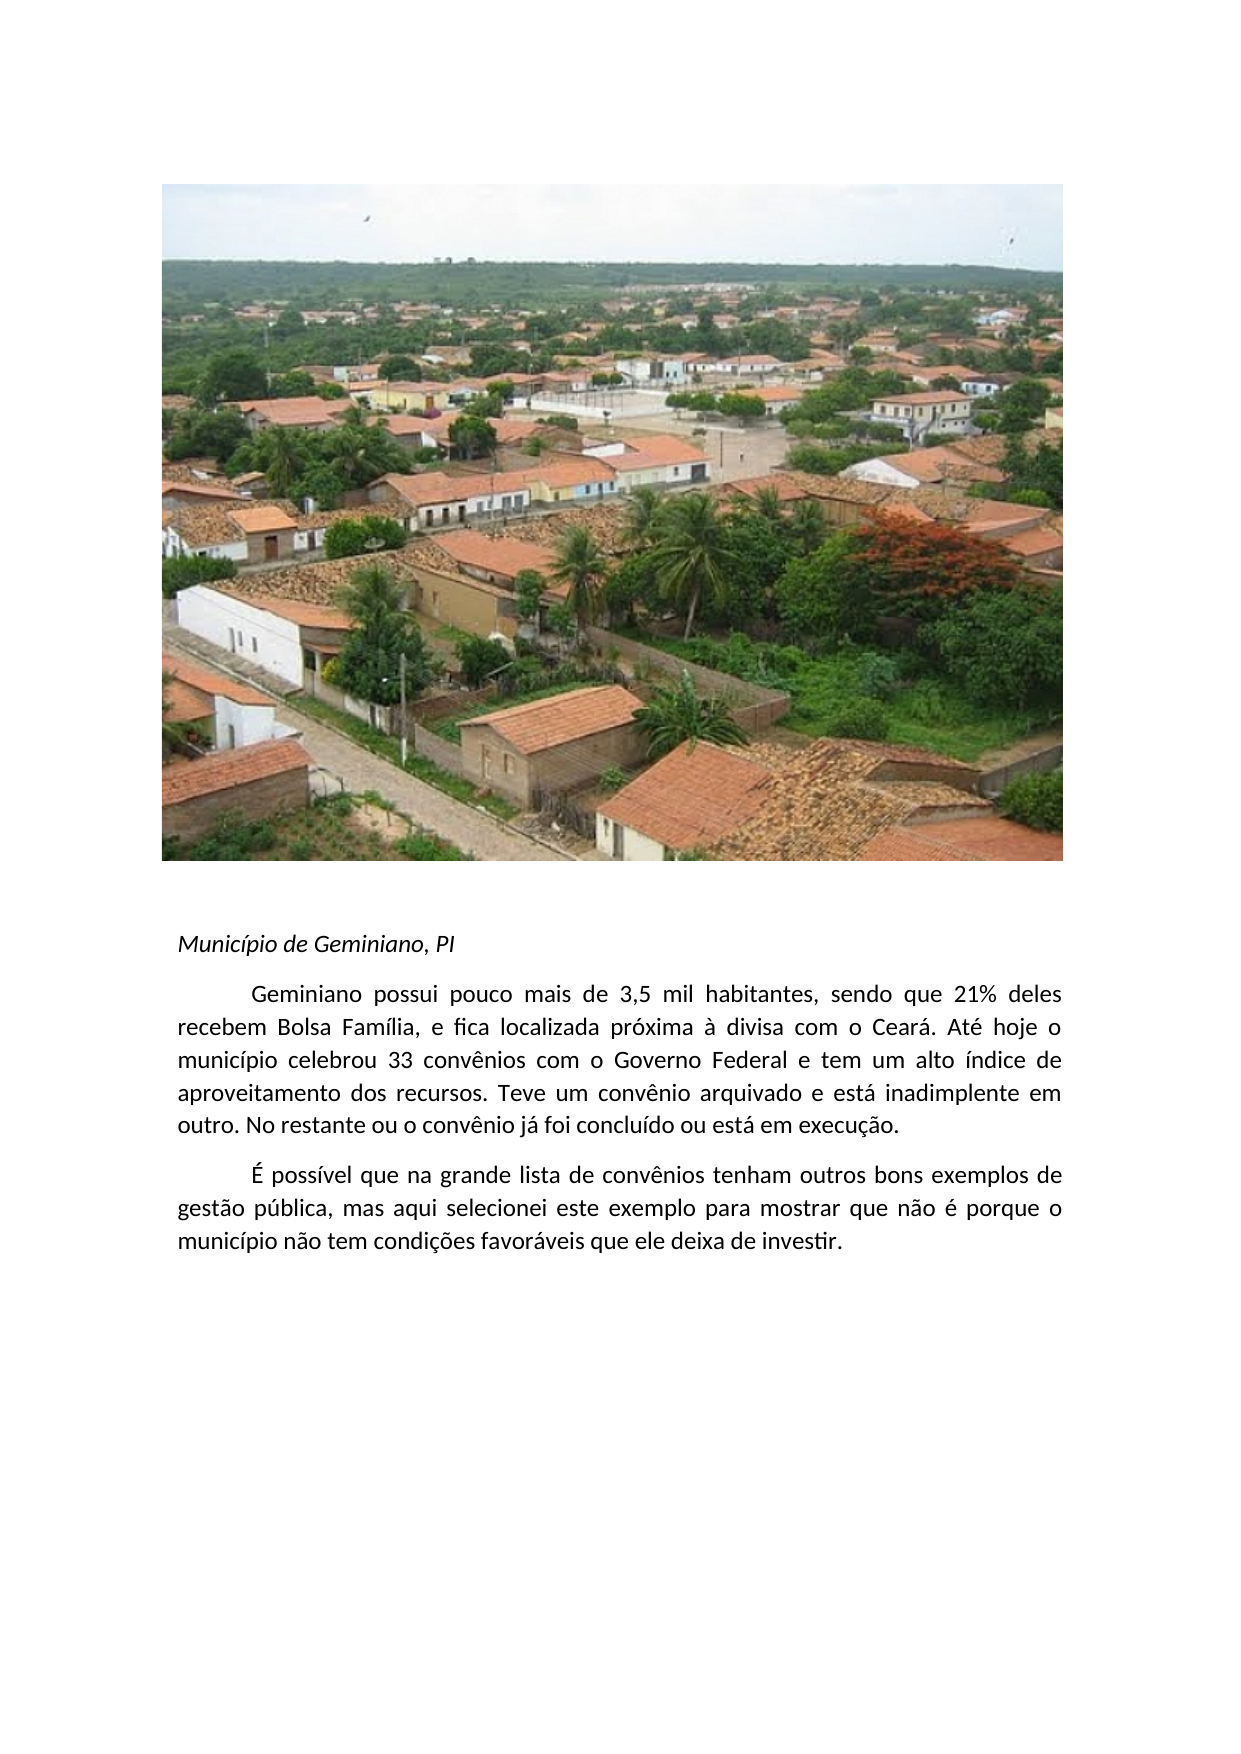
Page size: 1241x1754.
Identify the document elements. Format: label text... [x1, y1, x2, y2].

text É possível que na grande lista de convênios tenham outros bons exemplos de gestão pública, mas aqui selecionei este exemplo para mostrar que não é porque o município não tem condições favoráveis que ele deixa de investir. [177, 1159, 1063, 1256]
text Município de Geminiano, PI [177, 928, 1063, 959]
picture [161, 184, 1063, 861]
text Geminiano possui pouco mais de 3,5 mil habitantes, sendo que 21% deles recebem Bolsa Família, e fica localizada próxima à divisa com o Ceará. Até hoje o município celebrou 33 convênios com o Governo Federal e tem um alto índice de aproveitamento dos recursos. Teve um convênio arquivado e está inadimplente em outro. No restante ou o convênio já foi concluído ou está em execução. [177, 978, 1063, 1140]
